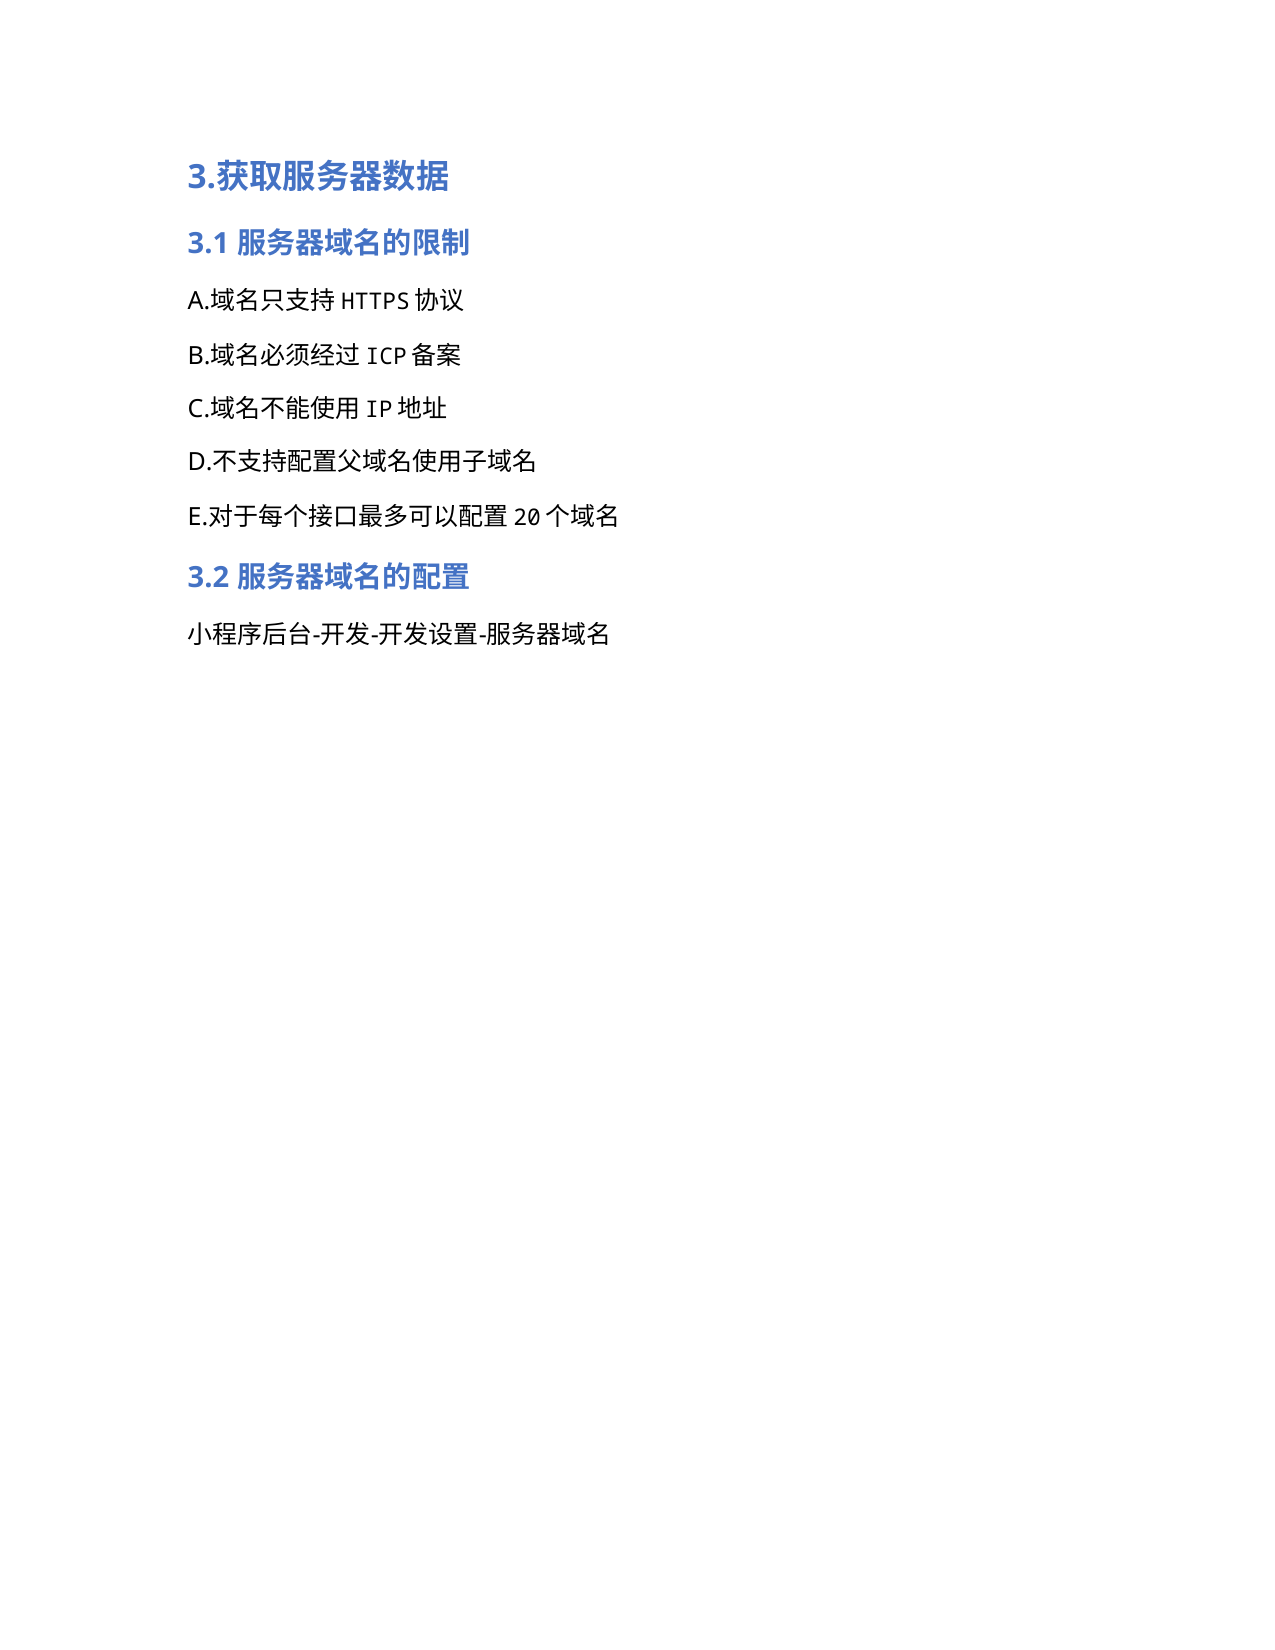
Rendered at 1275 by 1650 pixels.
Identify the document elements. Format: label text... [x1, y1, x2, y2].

subtitle 3.获取服务器数据 [187, 150, 1087, 198]
text C.域名不能使用IP地址 [187, 390, 1087, 424]
text 小程序后台-开发-开发设置-服务器域名 [187, 614, 1087, 651]
text D.不支持配置父域名使用子域名 [187, 443, 1087, 477]
text B.域名必须经过ICP备案 [187, 335, 1087, 372]
subtitle 3.2 服务器域名的配置 [187, 553, 1087, 596]
text A.域名只支持 HTTPS协议 [187, 280, 1087, 317]
subtitle 3.1 服务器域名的限制 [187, 219, 1087, 262]
text E.对于每个接口最多可以配置20个域名 [187, 496, 1087, 532]
